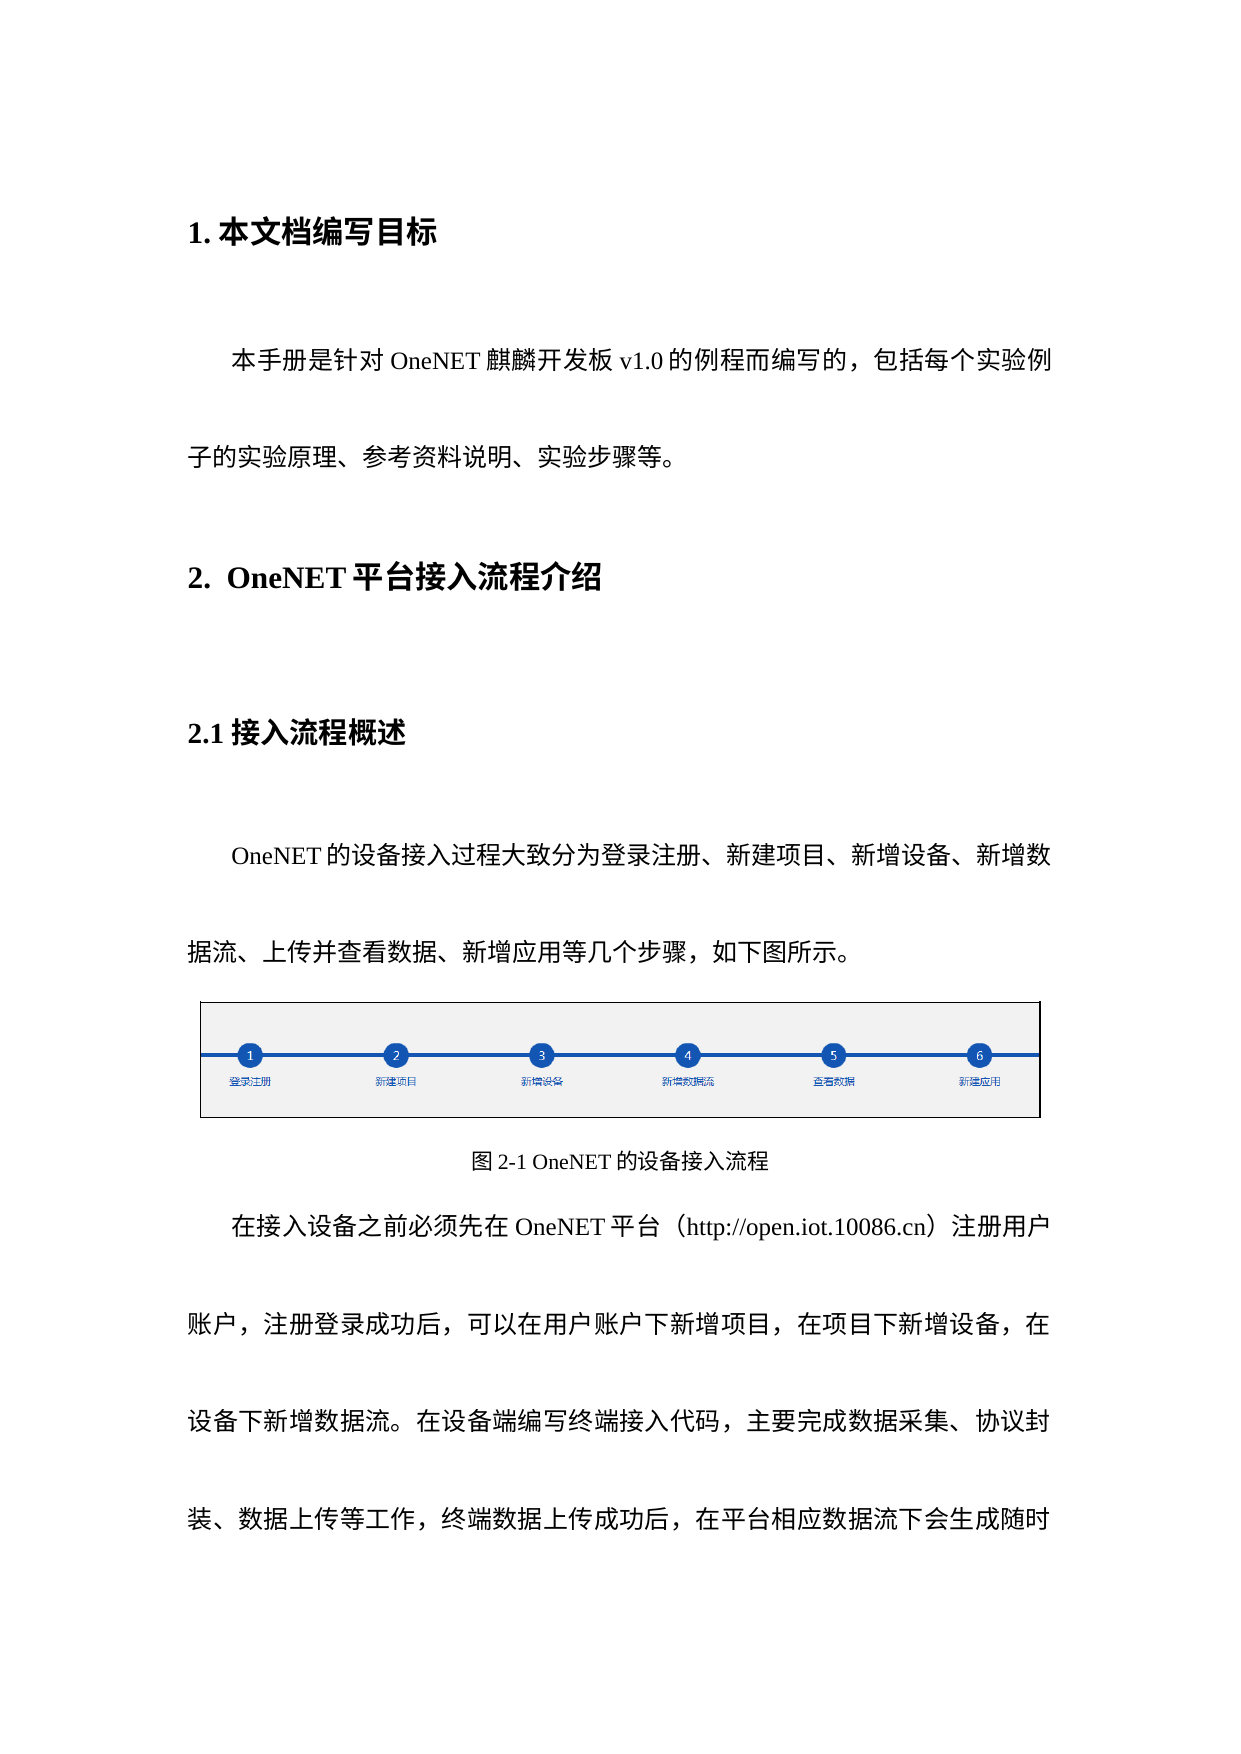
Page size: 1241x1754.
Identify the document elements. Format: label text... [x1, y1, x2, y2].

subtitle 1. 本文档编写目标 [187, 197, 1053, 262]
text OneNET的设备接入过程大致分为登录注册、新建项目、新增设备、新增数据流、上传并查看数据、新增应用等几个步骤，如下图所示。 [187, 821, 1053, 983]
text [187, 1192, 1053, 1550]
subtitle 2. OneNET平台接入流程介绍 [187, 542, 1053, 607]
subtitle 2.1 接入流程概述 [187, 698, 1053, 763]
picture [201, 1003, 1039, 1117]
text 本手册是针对OneNET麒麟开发板v1.0的例程而编写的，包括每个实验例子的实验原理、参考资料说明、实验步骤等。 [187, 326, 1053, 488]
text 图2-1 OneNET的设备接入流程 [187, 1144, 1053, 1176]
